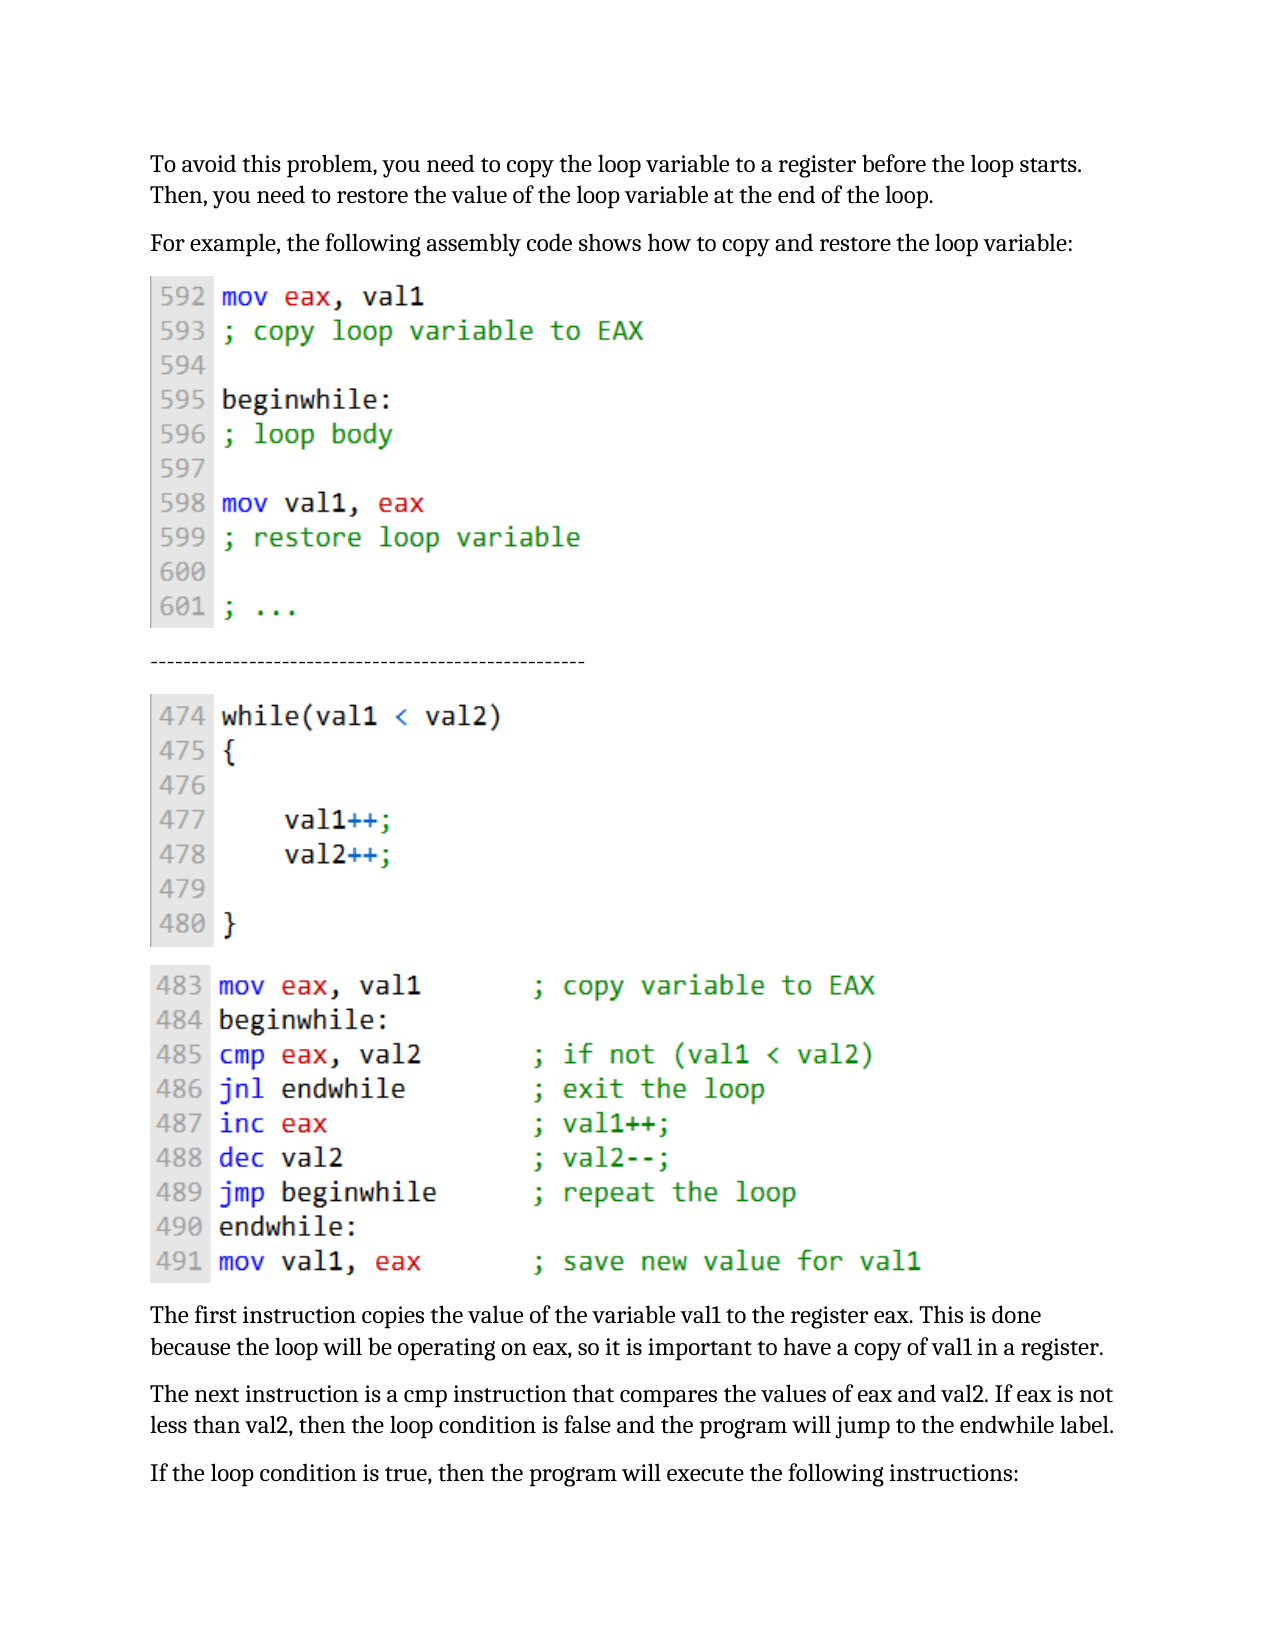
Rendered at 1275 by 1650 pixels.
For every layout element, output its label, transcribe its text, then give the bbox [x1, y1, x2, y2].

text ----------------------------------------------------- [150, 647, 1125, 676]
text For example, the following assembly code shows how to copy and restore the loop variable: [150, 229, 1125, 257]
text If the loop condition is true, then the program will execute the following instructions: [150, 1459, 1125, 1488]
text The next instruction is a cmp instruction that compares the values of eax and val2. If eax is not less than val2, then the loop condition is false and the program will jump to the endwhile label. [150, 1380, 1125, 1440]
picture [150, 694, 641, 947]
text To avoid this problem, you need to copy the loop variable to a register before the loop starts. Then, you need to restore the value of the loop variable at the end of the loop. [150, 150, 1125, 210]
picture [150, 276, 847, 628]
text The first instruction copies the value of the variable val1 to the register eax. This is done because the loop will be operating on eax, so it is important to have a copy of val1 in a register. [150, 1301, 1125, 1361]
picture [150, 965, 1080, 1283]
